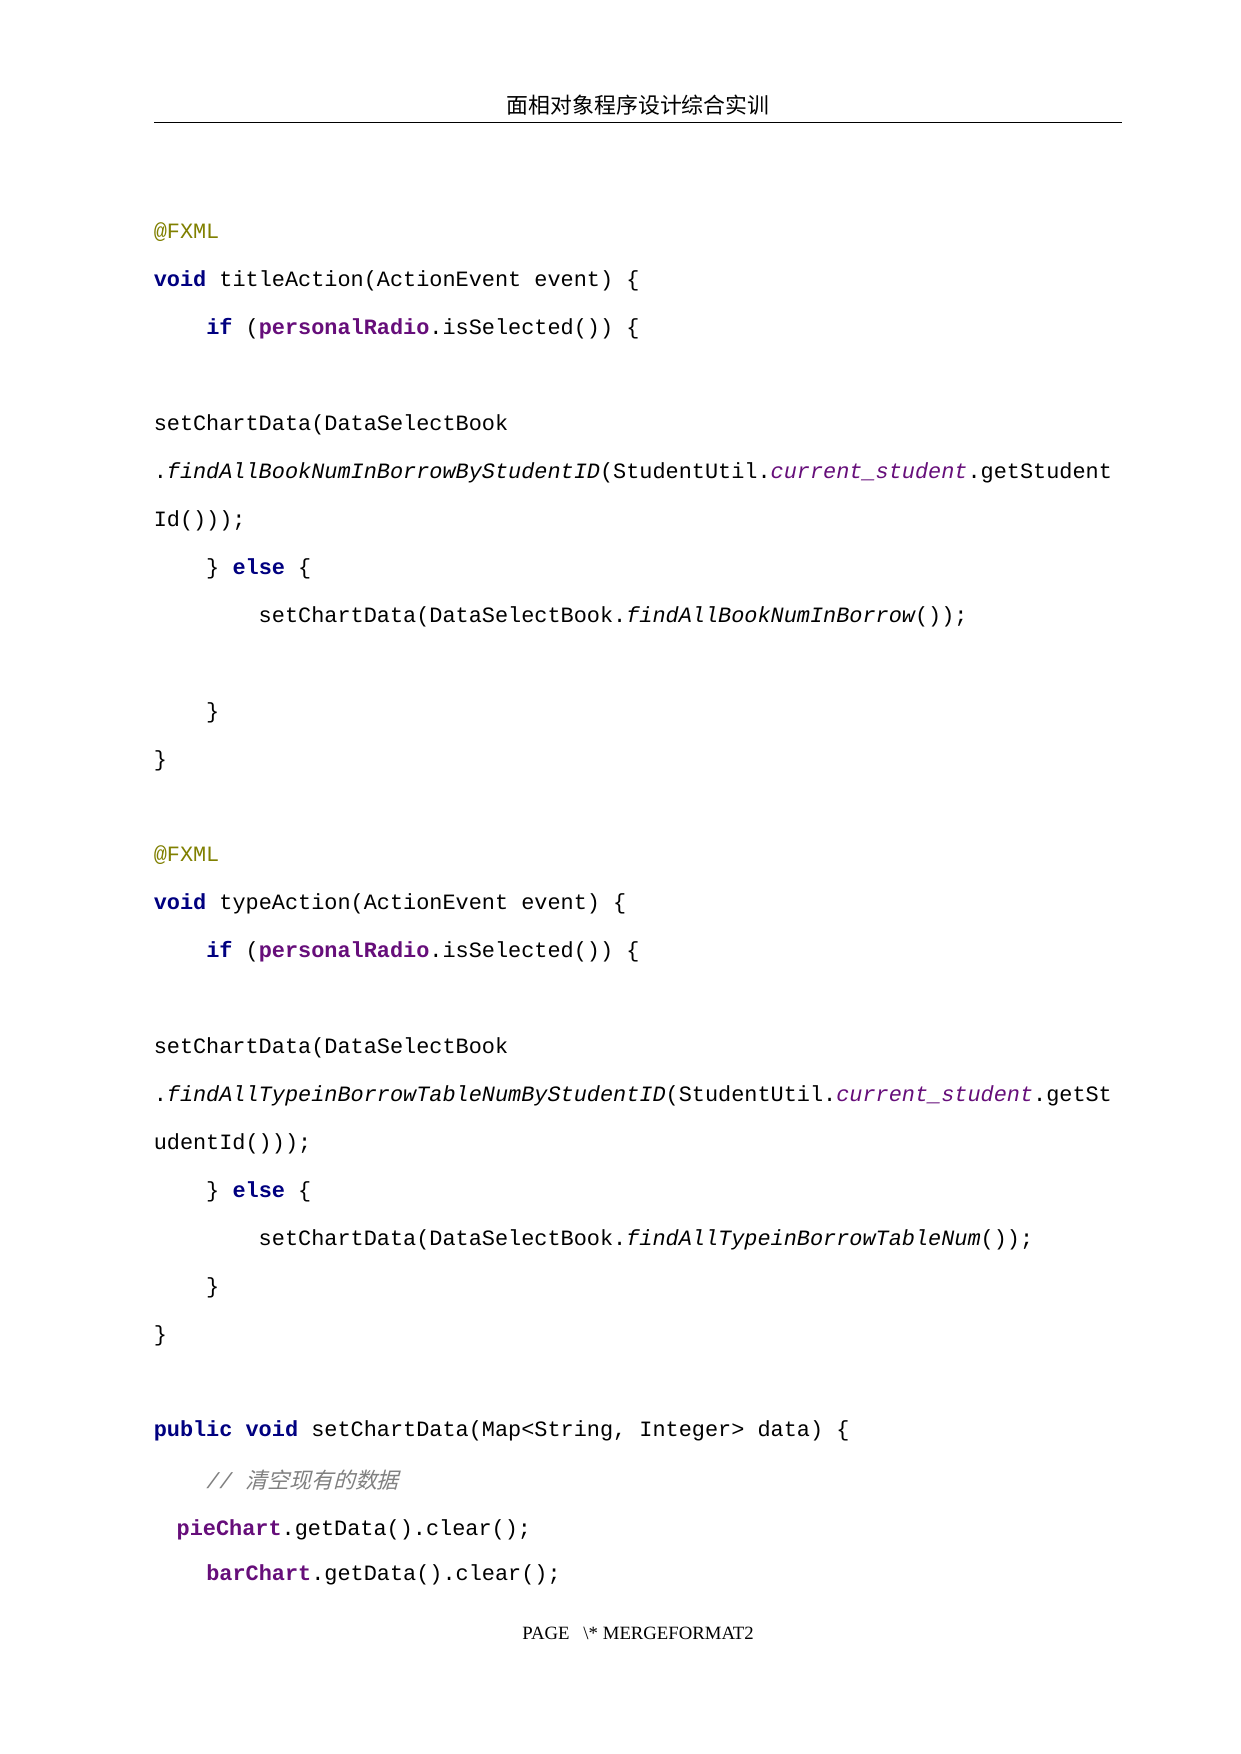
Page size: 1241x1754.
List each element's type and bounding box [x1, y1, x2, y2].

text [153, 161, 1122, 1599]
